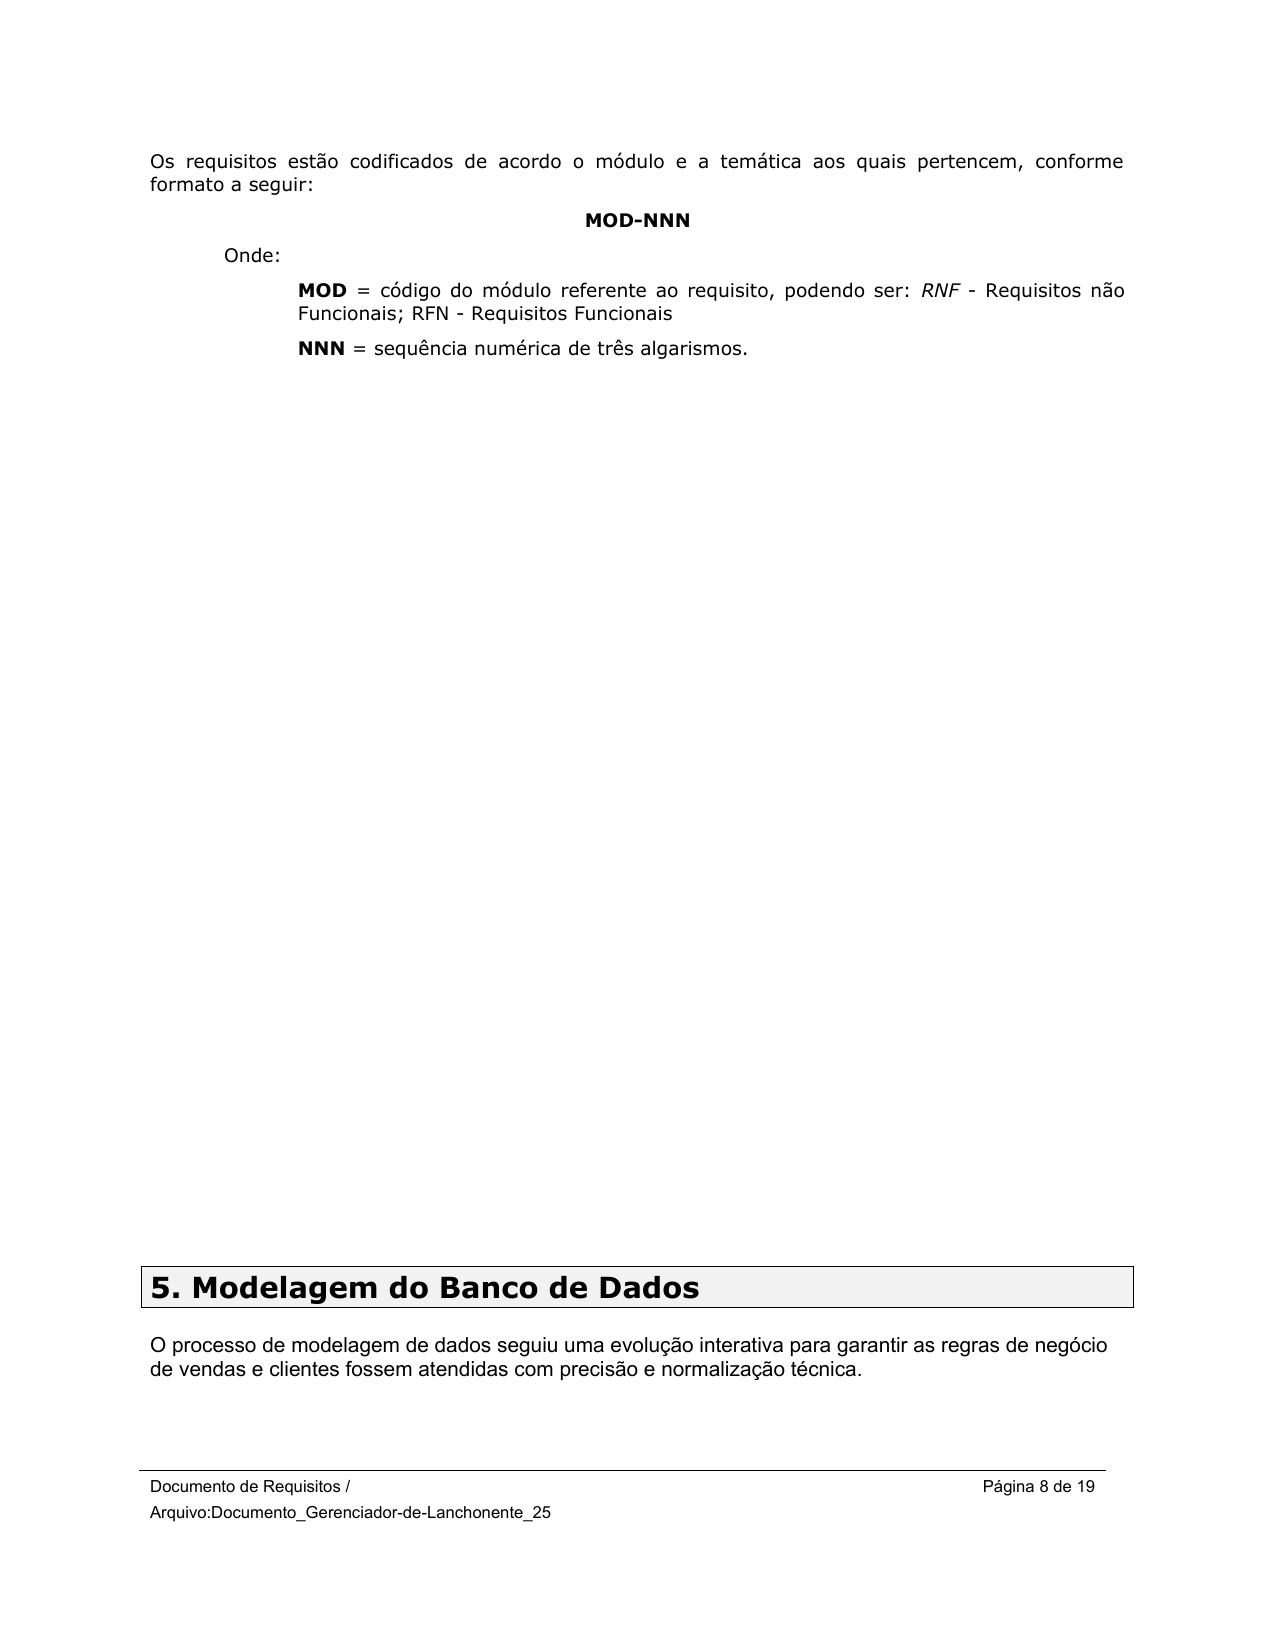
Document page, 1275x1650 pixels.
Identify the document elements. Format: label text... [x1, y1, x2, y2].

text NNN = sequência numérica de três algarismos. [298, 337, 1125, 360]
text MOD = código do módulo referente ao requisito, podendo ser: RNF - Requisitos não Funcionais; RFN - Requisitos Funcionais [298, 279, 1125, 324]
text Os requisitos estão codificados de acordo o módulo e a temática aos quais pertencem, conforme formato a seguir: [150, 150, 1125, 196]
text MOD-NNN [150, 208, 1125, 231]
text 5. Modelagem do Banco de Dados [142, 1267, 1133, 1307]
text O processo de modelagem de dados seguiu uma evolução interativa para garantir as regras de negócio de vendas e clientes fossem atendidas com precisão e normalização técnica. [150, 1333, 1125, 1381]
text Onde: [224, 243, 1125, 266]
